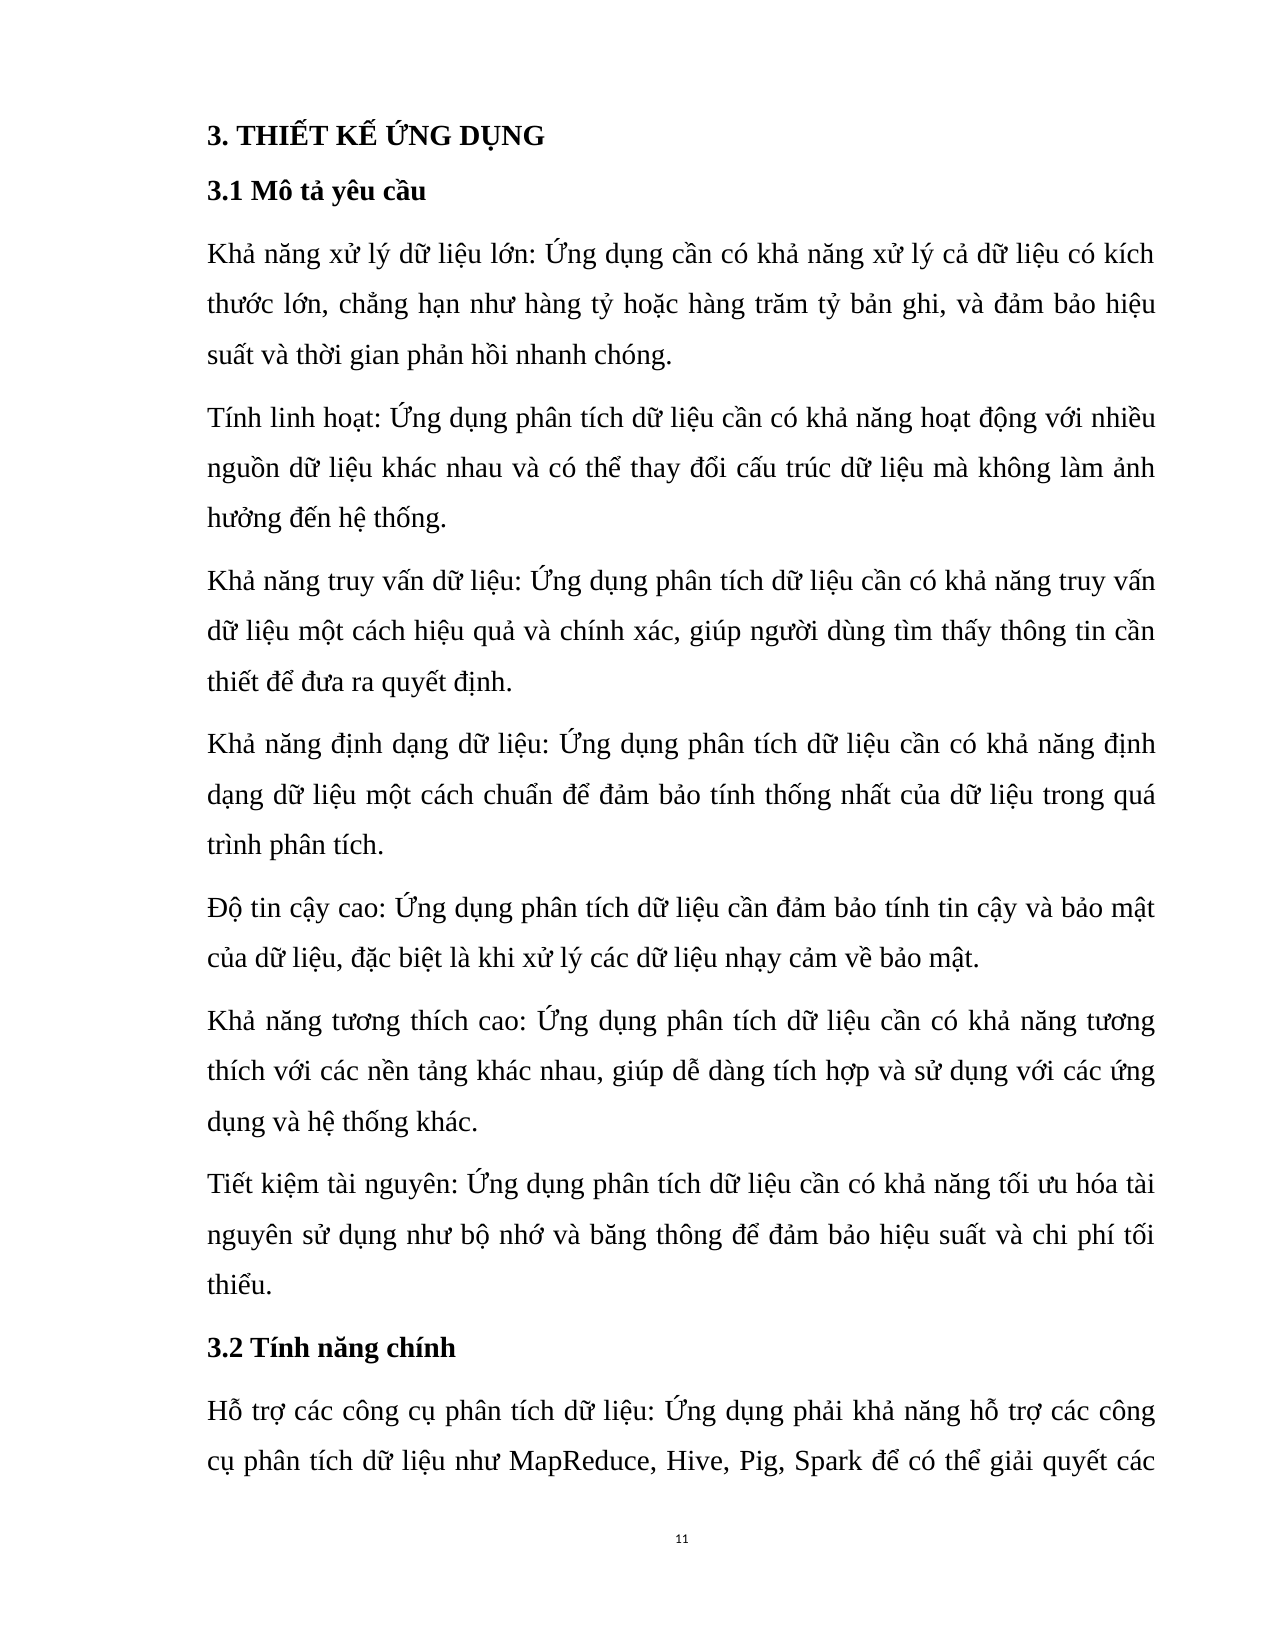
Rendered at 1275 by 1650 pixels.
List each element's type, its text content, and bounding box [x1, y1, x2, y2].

text Tiết kiệm tài nguyên: Ứng dụng phân tích dữ liệu cần có khả năng tối ưu hóa tài nguyên sử dụng như bộ nhớ và băng thông để đảm bảo hiệu suất và chi phí tối thiểu. [207, 1167, 1157, 1301]
subtitle 3.2 Tính năng chính [207, 1330, 1157, 1364]
text Khả năng truy vấn dữ liệu: Ứng dụng phân tích dữ liệu cần có khả năng truy vấn dữ liệu một cách hiệu quả và chính xác, giúp người dùng tìm thấy thông tin cần thiết để đưa ra quyết định. [207, 563, 1157, 697]
text Độ tin cậy cao: Ứng dụng phân tích dữ liệu cần đảm bảo tính tin cậy và bảo mật của dữ liệu, đặc biệt là khi xử lý các dữ liệu nhạy cảm về bảo mật. [207, 890, 1157, 974]
text Khả năng tương thích cao: Ứng dụng phân tích dữ liệu cần có khả năng tương thích với các nền tảng khác nhau, giúp dễ dàng tích hợp và sử dụng với các ứng dụng và hệ thống khác. [207, 1003, 1157, 1137]
subtitle 3.1 Mô tả yêu cầu [207, 173, 1157, 207]
subtitle 3. THIẾT KẾ ỨNG DỤNG [207, 118, 1157, 152]
text Khả năng định dạng dữ liệu: Ứng dụng phân tích dữ liệu cần có khả năng định dạng dữ liệu một cách chuẩn để đảm bảo tính thống nhất của dữ liệu trong quá trình phân tích. [207, 727, 1157, 861]
text Tính linh hoạt: Ứng dụng phân tích dữ liệu cần có khả năng hoạt động với nhiều nguồn dữ liệu khác nhau và có thể thay đổi cấu trúc dữ liệu mà không làm ảnh hưởng đến hệ thống. [207, 400, 1157, 534]
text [207, 1393, 1157, 1477]
text Khả năng xử lý dữ liệu lớn: Ứng dụng cần có khả năng xử lý cả dữ liệu có kích thước lớn, chẳng hạn như hàng tỷ hoặc hàng trăm tỷ bản ghi, và đảm bảo hiệu suất và thời gian phản hồi nhanh chóng. [207, 236, 1157, 371]
